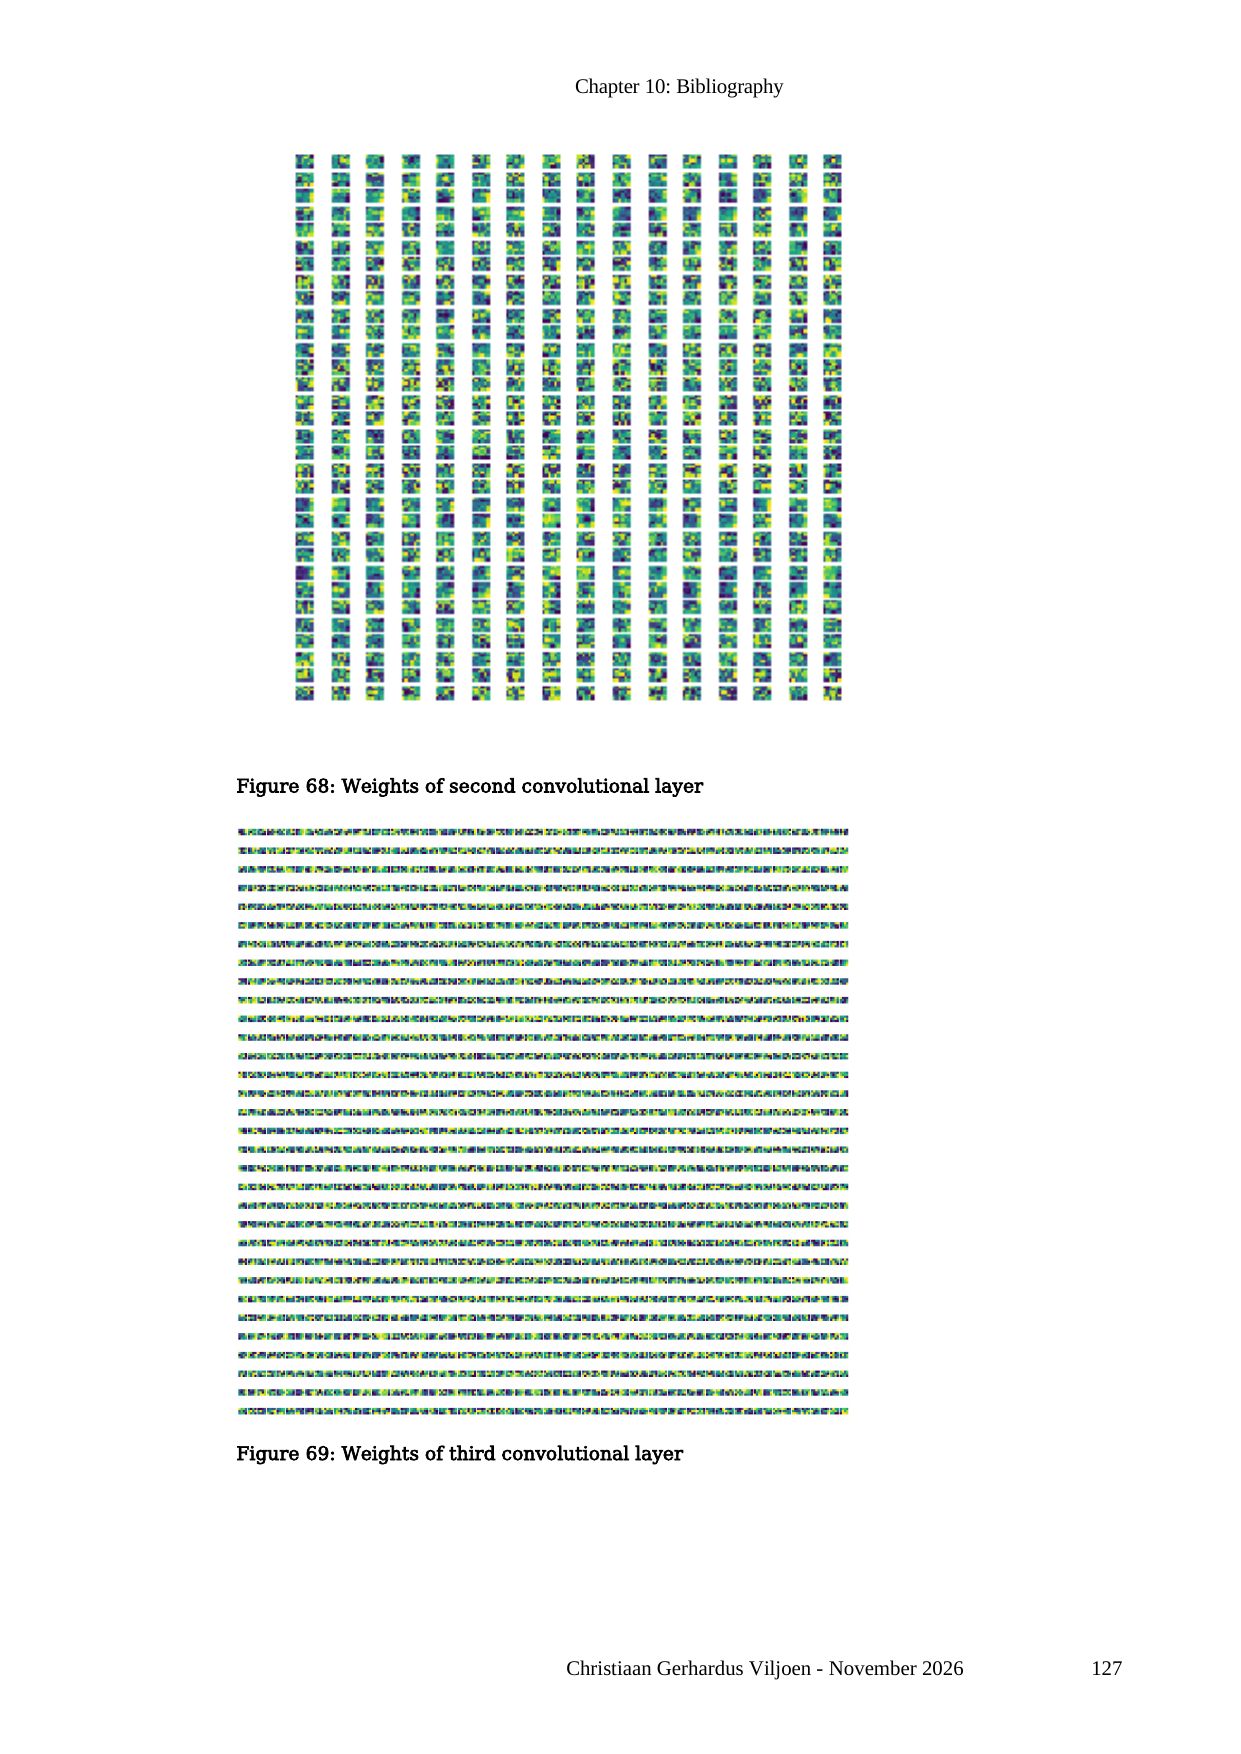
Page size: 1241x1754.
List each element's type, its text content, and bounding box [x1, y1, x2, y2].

picture [236, 828, 849, 1417]
picture [236, 135, 860, 749]
